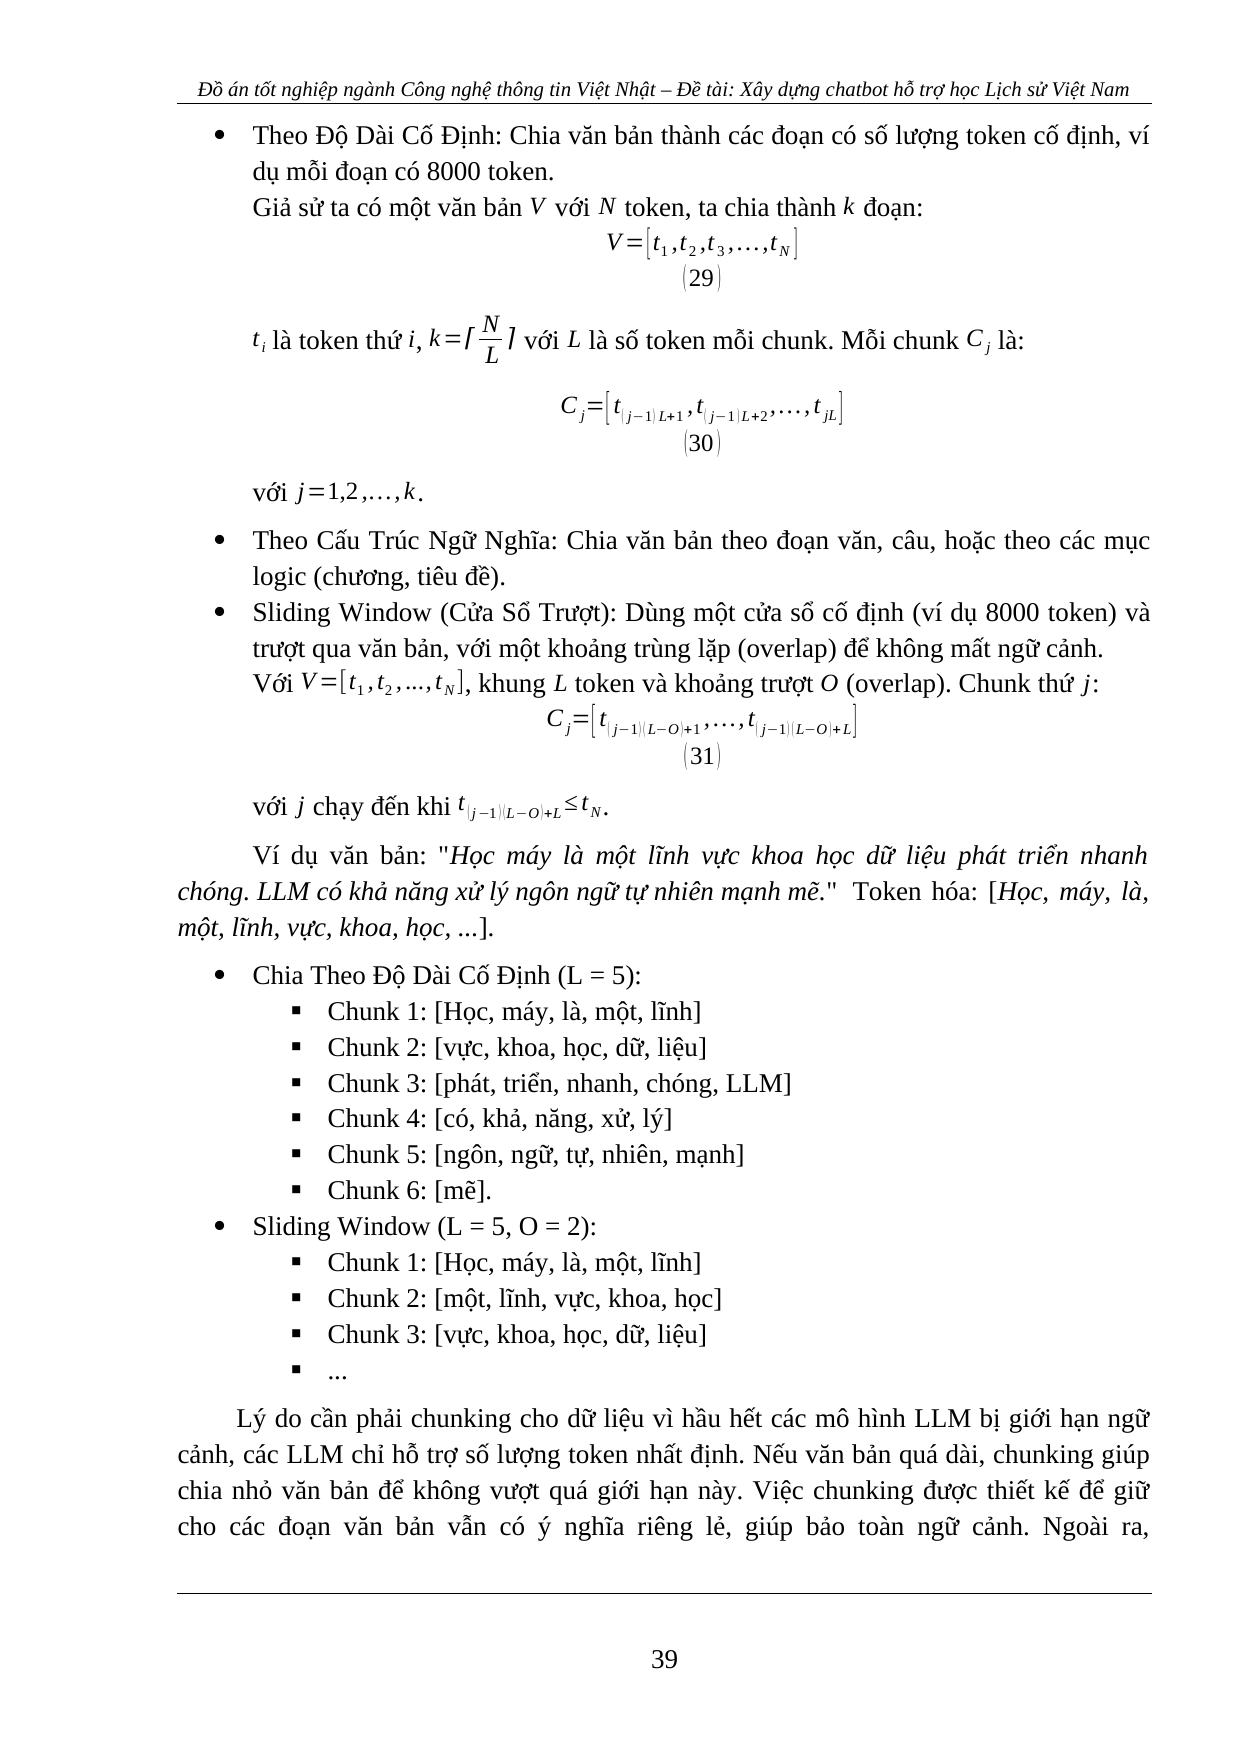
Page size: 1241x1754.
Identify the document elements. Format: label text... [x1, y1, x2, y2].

list Theo Cấu Trúc Ngữ Nghĩa: Chia văn bản theo đoạn văn, câu, hoặc theo các mục logic (chương, tiêu đề). [215, 524, 1152, 591]
list Chunk 2: [vực, khoa, học, dữ, liệu] [290, 1031, 1152, 1062]
list Sliding Window (Cửa Sổ Trượt): Dùng một cửa sổ cố định (ví dụ 8000 token) và trượt qua văn bản, với một khoảng trùng lặp (overlap) để không mất ngữ cảnh. [215, 596, 1152, 663]
list Chunk 3: [vực, khoa, học, dữ, liệu] [290, 1318, 1152, 1349]
list Chunk 2: [một, lĩnh, vực, khoa, học] [290, 1282, 1152, 1313]
list Theo Độ Dài Cố Định: Chia văn bản thành các đoạn có số lượng token cố định, ví dụ mỗi đoạn có 8000 token. [215, 119, 1152, 186]
text với . [177, 476, 1152, 507]
text Ví dụ văn bản: "Học máy là một lĩnh vực khoa học dữ liệu phát triển nhanh chóng. LLM có khả năng xử lý ngôn ngữ tự nhiên mạnh mẽ." Token hóa: [Học, máy, là, một, lĩnh, vực, khoa, học, ...]. [177, 839, 1152, 942]
list Chunk 1: [Học, máy, là, một, lĩnh] [290, 1246, 1152, 1278]
list Chunk 6: [mẽ]. [290, 1174, 1152, 1206]
list Chunk 4: [có, khả, năng, xử, lý] [290, 1103, 1152, 1134]
list Chunk 1: [Học, máy, là, một, lĩnh] [290, 995, 1152, 1026]
list Sliding Window (L = 5, O = 2): [215, 1210, 1152, 1242]
text ​ là token thứ , với là số token mỗi chunk. Mỗi chunk ​ là: [177, 310, 1152, 369]
list Chunk 5: [ngôn, ngữ, tự, nhiên, mạnh] [290, 1138, 1152, 1170]
list Giả sử ta có một văn bản với token, ta chia thành đoạn: [252, 191, 1152, 222]
list Chia Theo Độ Dài Cố Định (L = 5): [215, 959, 1152, 990]
text với chạy đến khi . [177, 789, 1152, 822]
list Với , khung token và khoảng trượt (overlap). Chunk thứ : [252, 667, 1152, 699]
list Chunk 3: [phát, triển, nhanh, chóng, LLM] [290, 1067, 1152, 1098]
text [177, 1403, 1152, 1541]
list ... [290, 1354, 1152, 1385]
